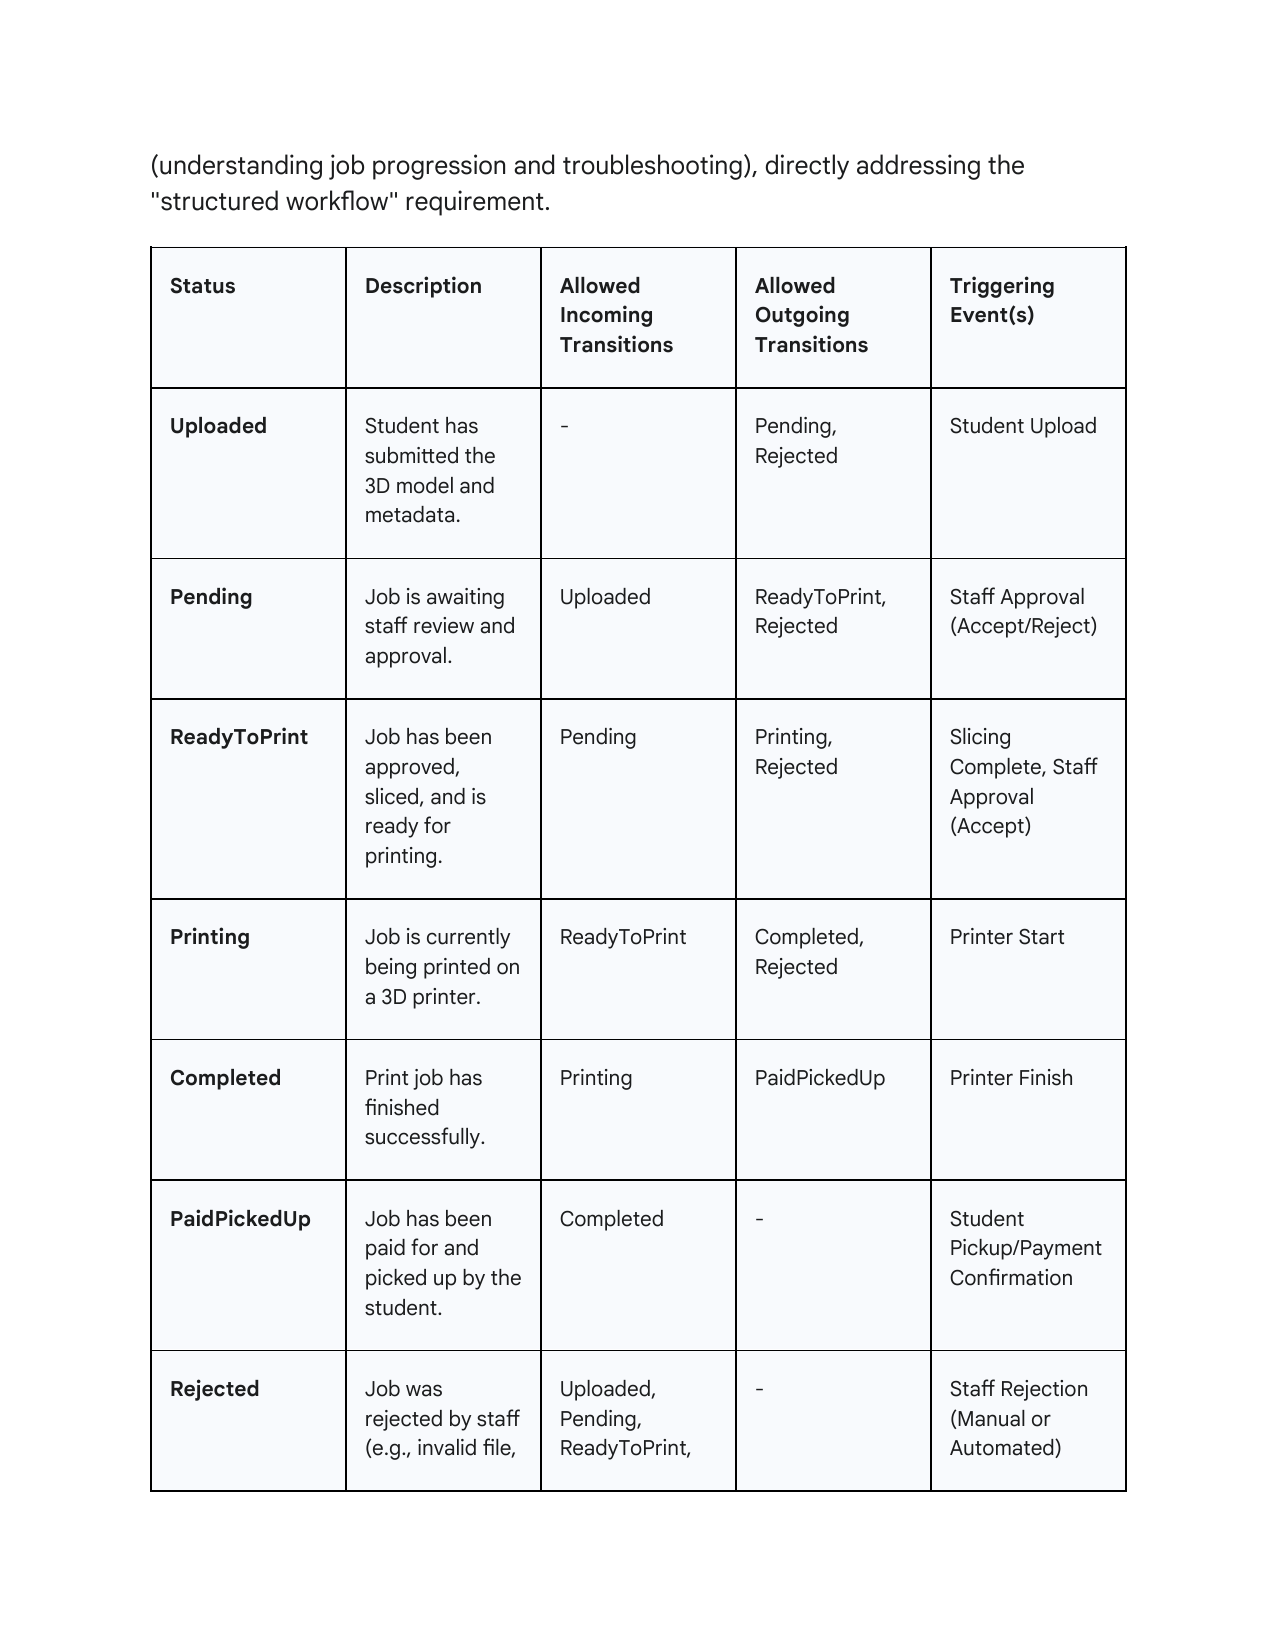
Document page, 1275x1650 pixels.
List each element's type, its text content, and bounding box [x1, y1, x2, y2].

table_cell PaidPickedUp [152, 1181, 345, 1349]
table_cell Printer Finish [932, 1040, 1125, 1179]
table_cell Printing [542, 1040, 735, 1179]
table_header Allowed Incoming Transitions [542, 248, 735, 387]
table_header Allowed Outgoing Transitions [737, 248, 930, 387]
table_cell Uploaded [542, 559, 735, 698]
table_cell - [542, 389, 735, 557]
table_header Description [347, 248, 540, 387]
table_cell Student has submitted the 3D model and metadata. [347, 389, 540, 557]
table_cell Job has been paid for and picked up by the student. [347, 1181, 540, 1349]
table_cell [542, 1351, 735, 1490]
table_header Status [152, 248, 345, 387]
table_cell Job is awaiting staff review and approval. [347, 559, 540, 698]
table_cell Printing, Rejected [737, 700, 930, 898]
table_cell Student Pickup/Payment Confirmation [932, 1181, 1125, 1349]
table_cell ReadyToPrint, Rejected [737, 559, 930, 698]
table_cell Pending, Rejected [737, 389, 930, 557]
table_cell Slicing Complete, Staff Approval (Accept) [932, 700, 1125, 898]
table_cell Staff Approval (Accept/Reject) [932, 559, 1125, 698]
table_cell Printer Start [932, 900, 1125, 1039]
table_cell - [737, 1351, 930, 1490]
table_cell ReadyToPrint [542, 900, 735, 1039]
table_cell Rejected [152, 1351, 345, 1490]
table_cell Printing [152, 900, 345, 1039]
table_cell Completed [542, 1181, 735, 1349]
table_cell ReadyToPrint [152, 700, 345, 898]
table_cell Pending [542, 700, 735, 898]
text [150, 150, 1125, 217]
table_cell Completed [152, 1040, 345, 1179]
table_header Triggering Event(s) [932, 248, 1125, 387]
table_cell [932, 1351, 1125, 1490]
table_cell Completed, Rejected [737, 900, 930, 1039]
table_cell Pending [152, 559, 345, 698]
table_cell Print job has finished successfully. [347, 1040, 540, 1179]
table_cell Job has been approved, sliced, and is ready for printing. [347, 700, 540, 898]
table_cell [347, 1351, 540, 1490]
table_cell - [737, 1181, 930, 1349]
table_cell Job is currently being printed on a 3D printer. [347, 900, 540, 1039]
table_cell Uploaded [152, 389, 345, 557]
table_cell Student Upload [932, 389, 1125, 557]
table_cell PaidPickedUp [737, 1040, 930, 1179]
